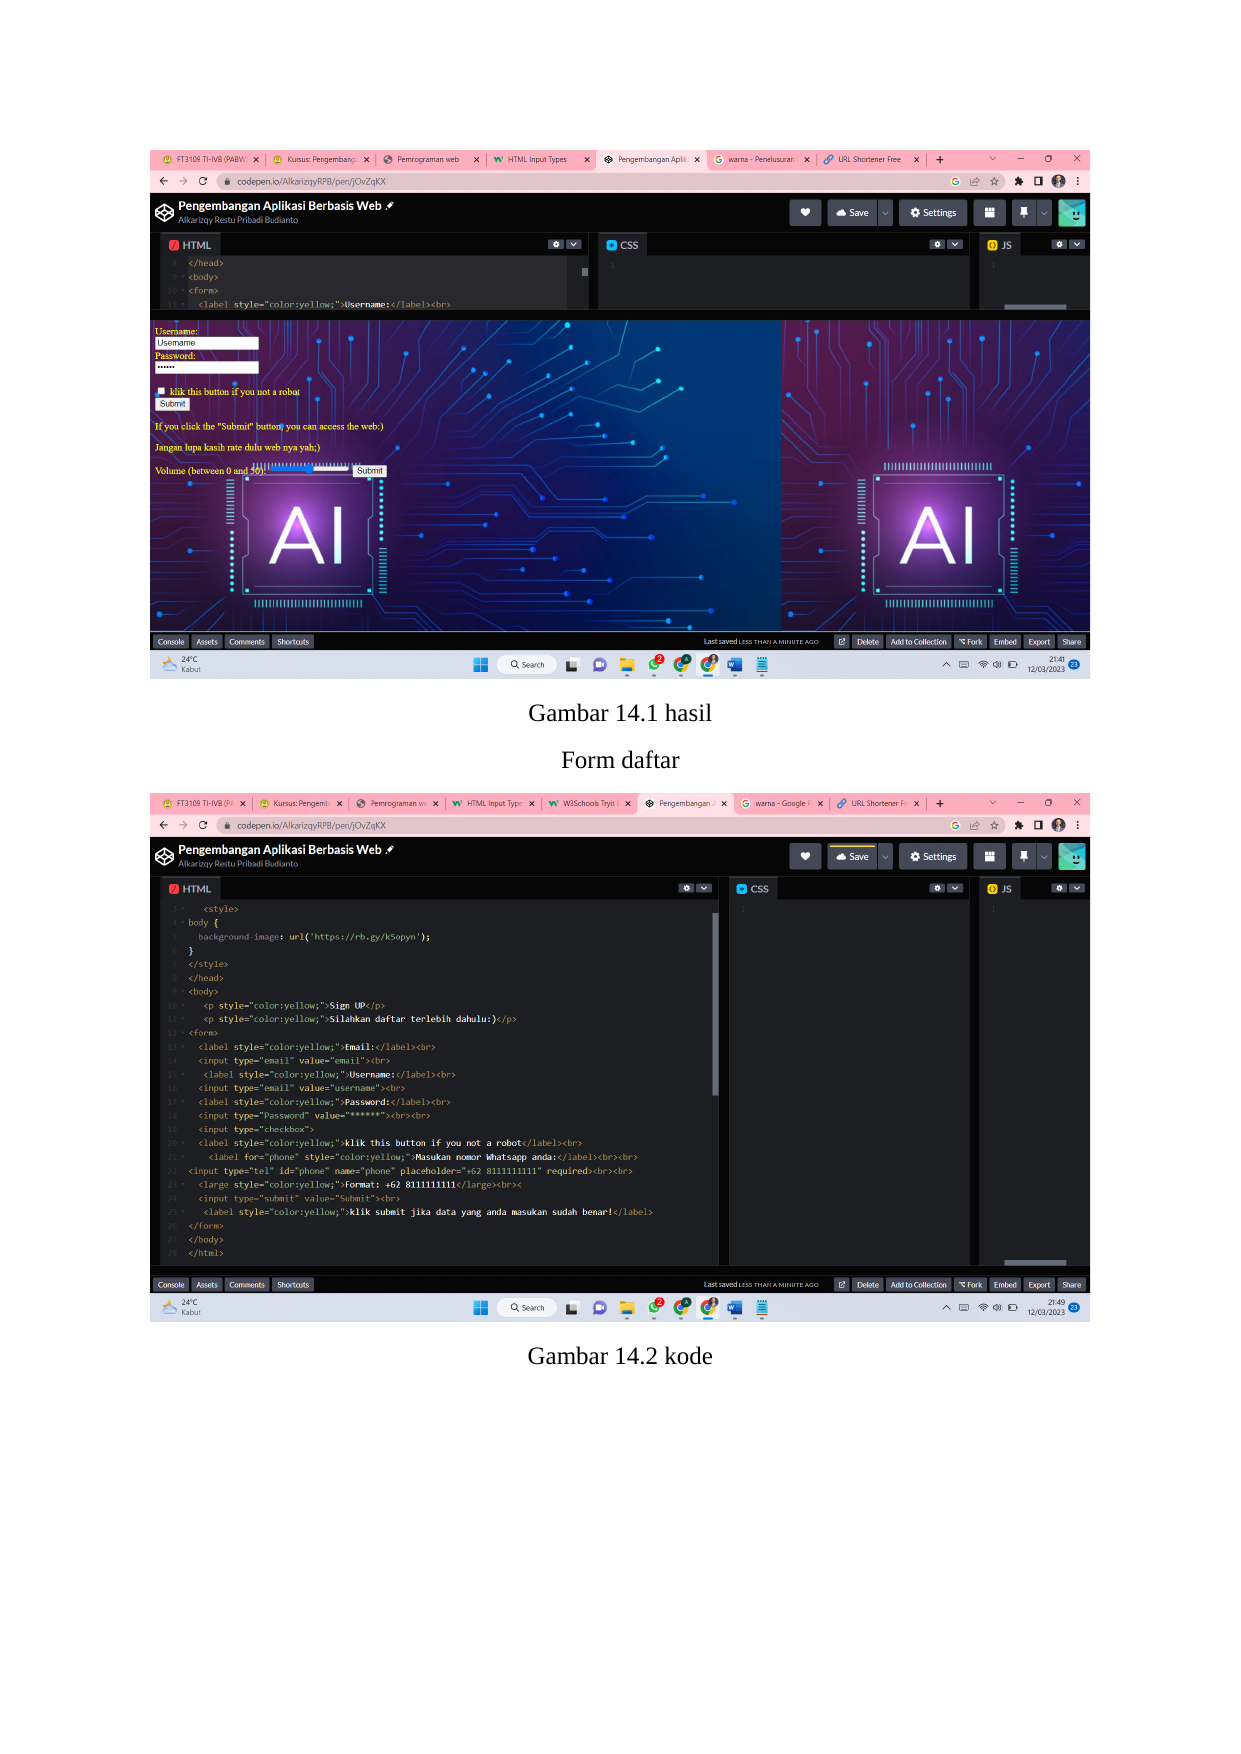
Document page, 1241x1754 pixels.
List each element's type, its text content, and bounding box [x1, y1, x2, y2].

picture [150, 793, 1091, 1322]
picture [150, 150, 1091, 679]
text Form daftar [150, 745, 1090, 774]
text Gambar 14.1 hasil [150, 698, 1090, 726]
text Gambar 14.2 kode [150, 1341, 1090, 1369]
